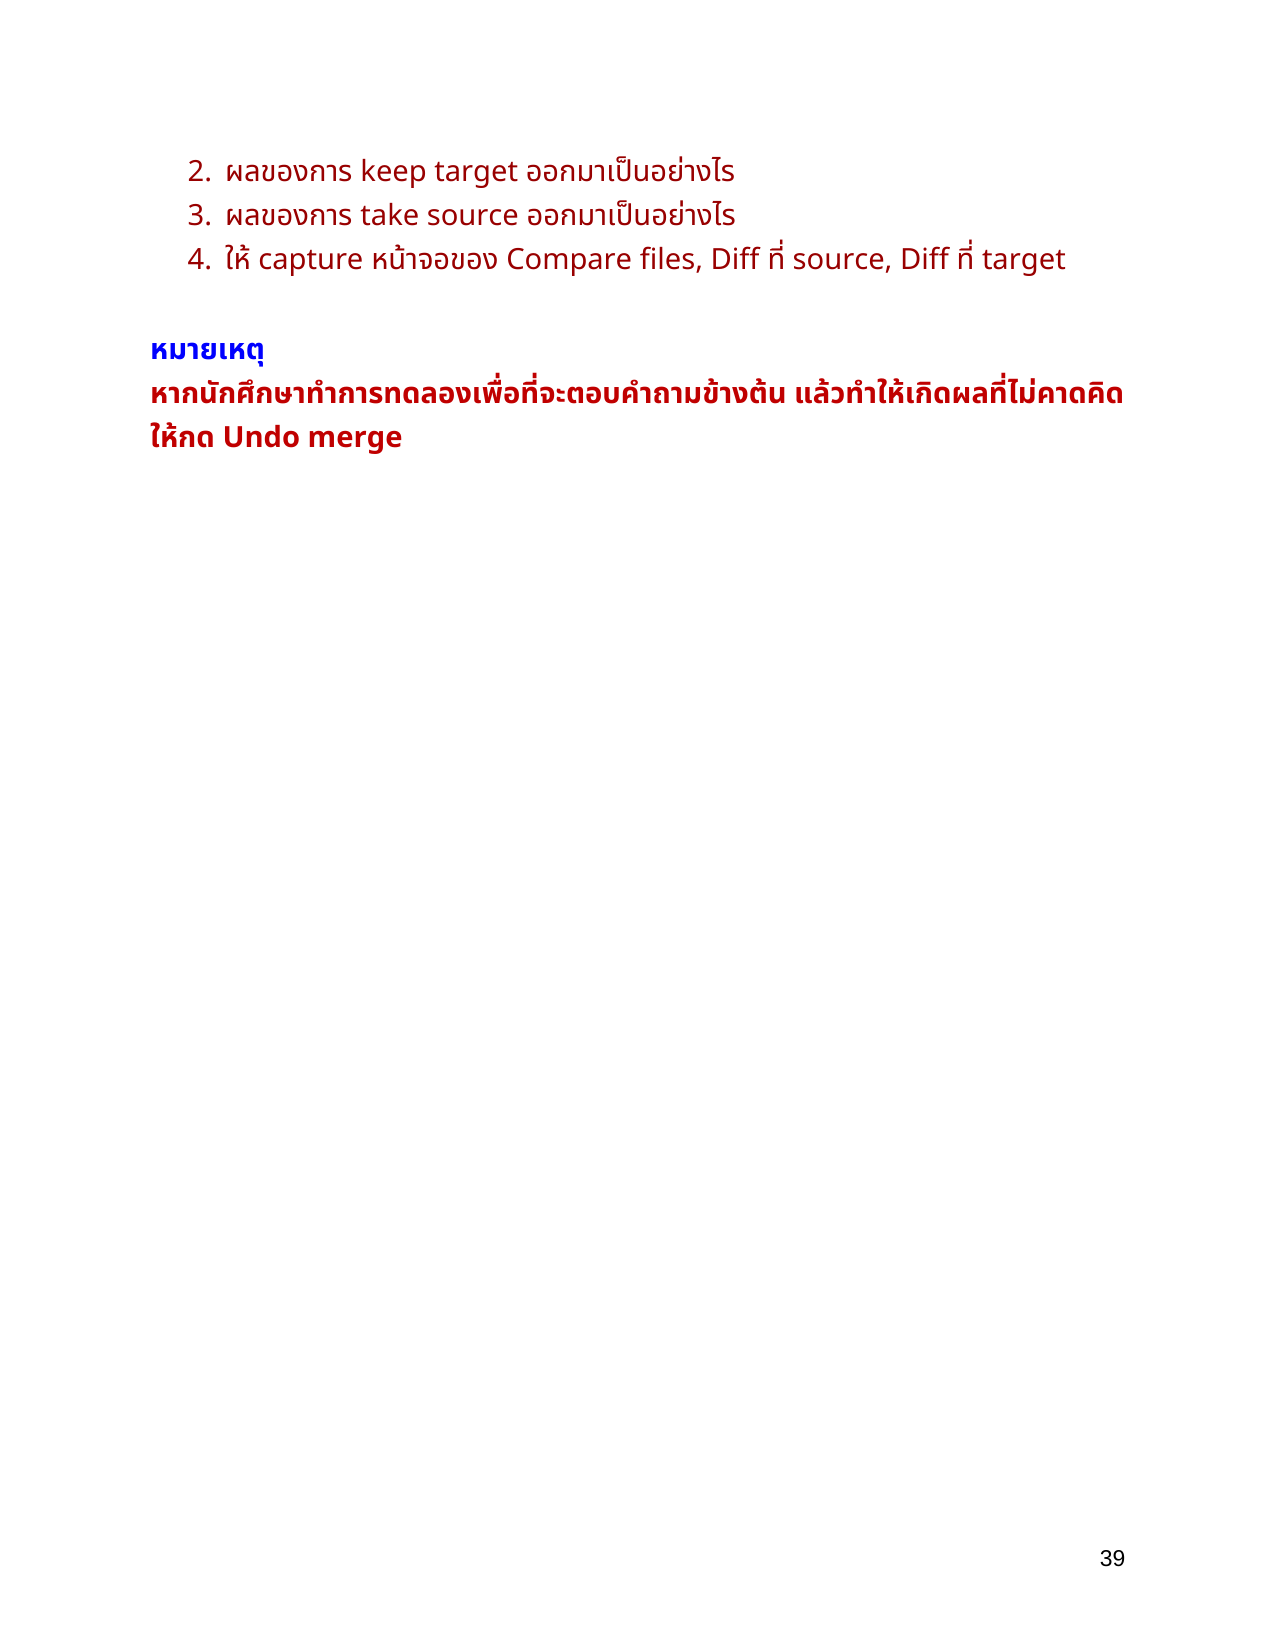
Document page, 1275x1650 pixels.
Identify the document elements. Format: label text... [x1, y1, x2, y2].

text หมายเหตุ [150, 328, 1125, 372]
list ผลของการ take source ออกมาเป็นอย่างไร [187, 194, 1125, 238]
text หากนักศึกษาทำการทดลองเพื่อที่จะตอบคำถามข้างต้น แล้วทำให้เกิดผลที่ไม่คาดคิด ให้กด Undo merge [150, 372, 1125, 461]
list ผลของการ keep target ออกมาเป็นอย่างไร [187, 150, 1125, 194]
list ให้ capture หน้าจอของ Compare files, Diff ที่ source, Diff ที่ target [187, 238, 1125, 283]
